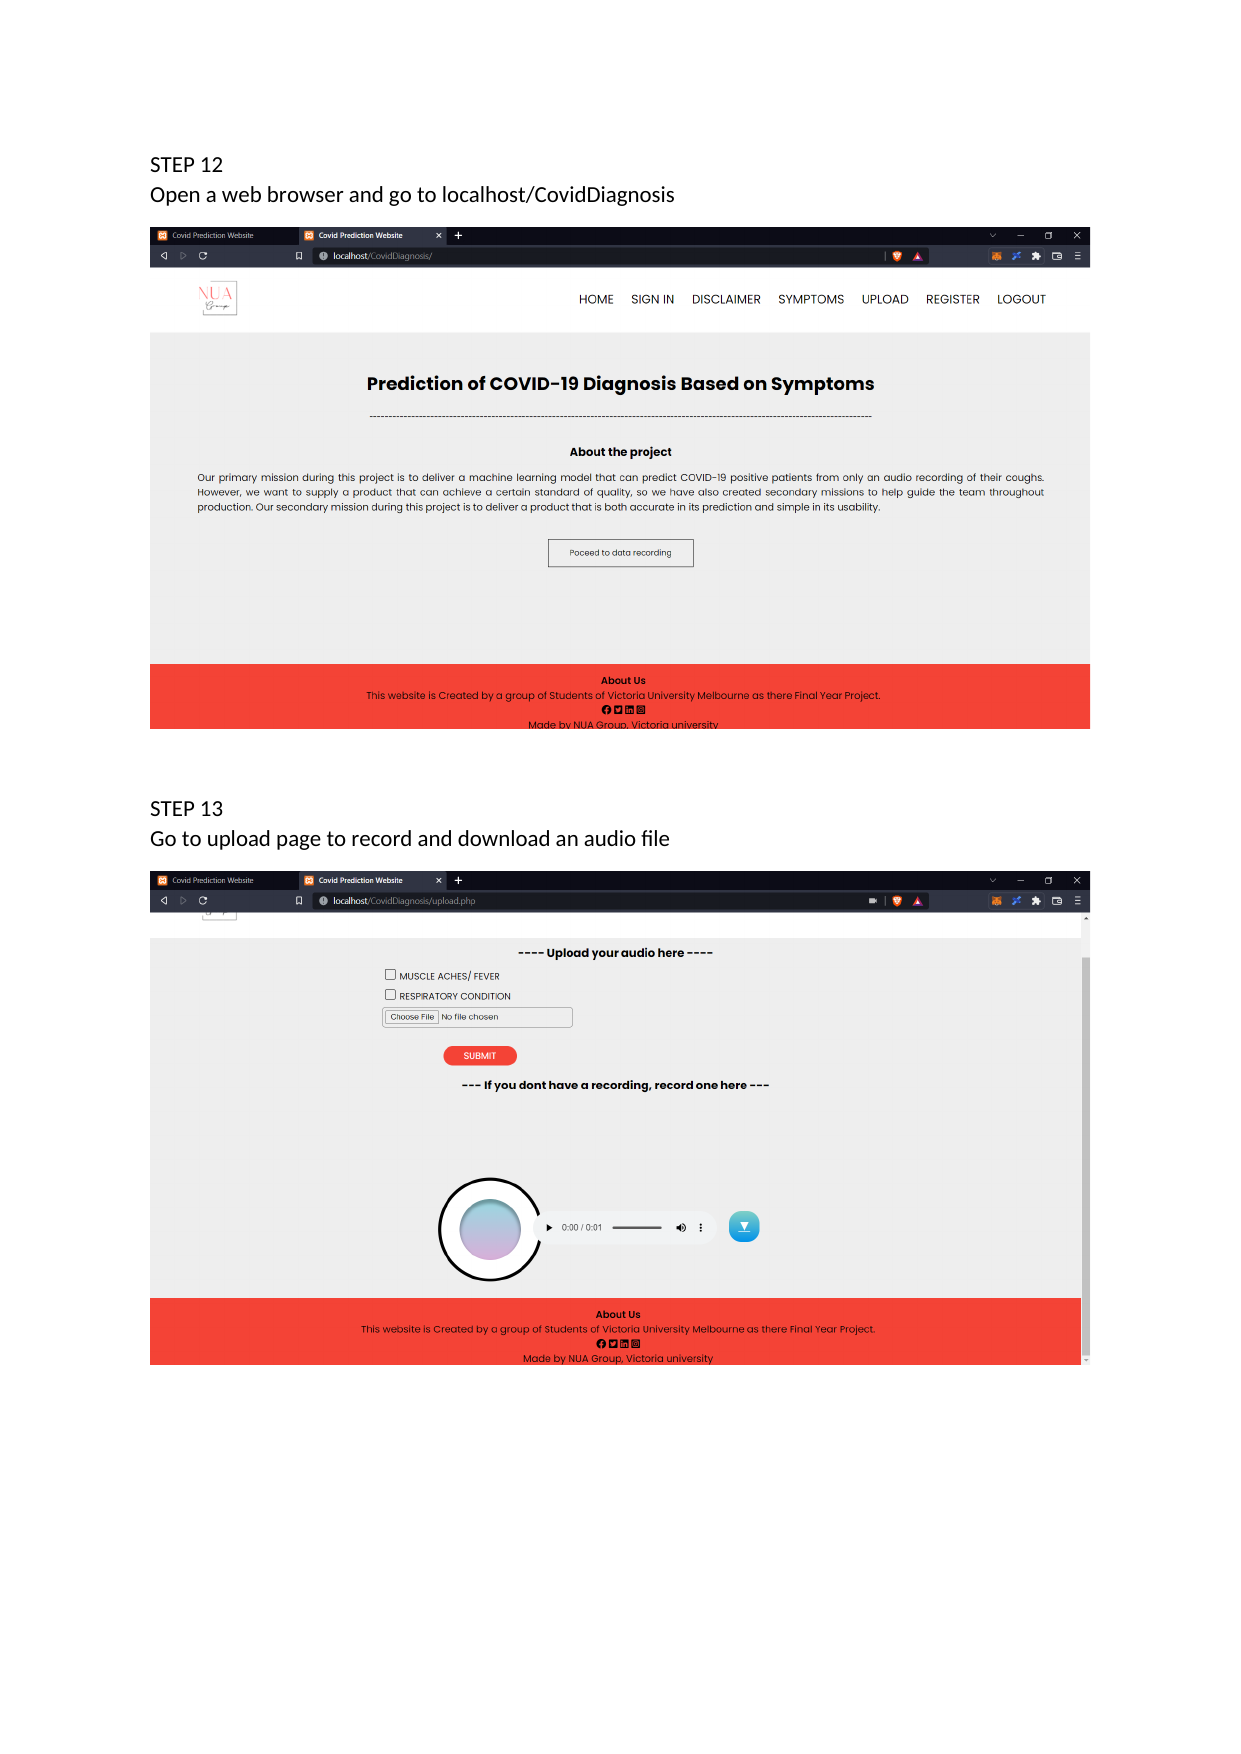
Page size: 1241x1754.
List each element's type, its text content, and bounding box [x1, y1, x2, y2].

picture [150, 871, 1091, 1365]
text STEP 12 Open a web browser and go to localhost/CovidDiagnosis [150, 150, 1090, 208]
picture [150, 227, 1091, 729]
text STEP 13 Go to upload page to record and download an audio file [150, 794, 1090, 852]
